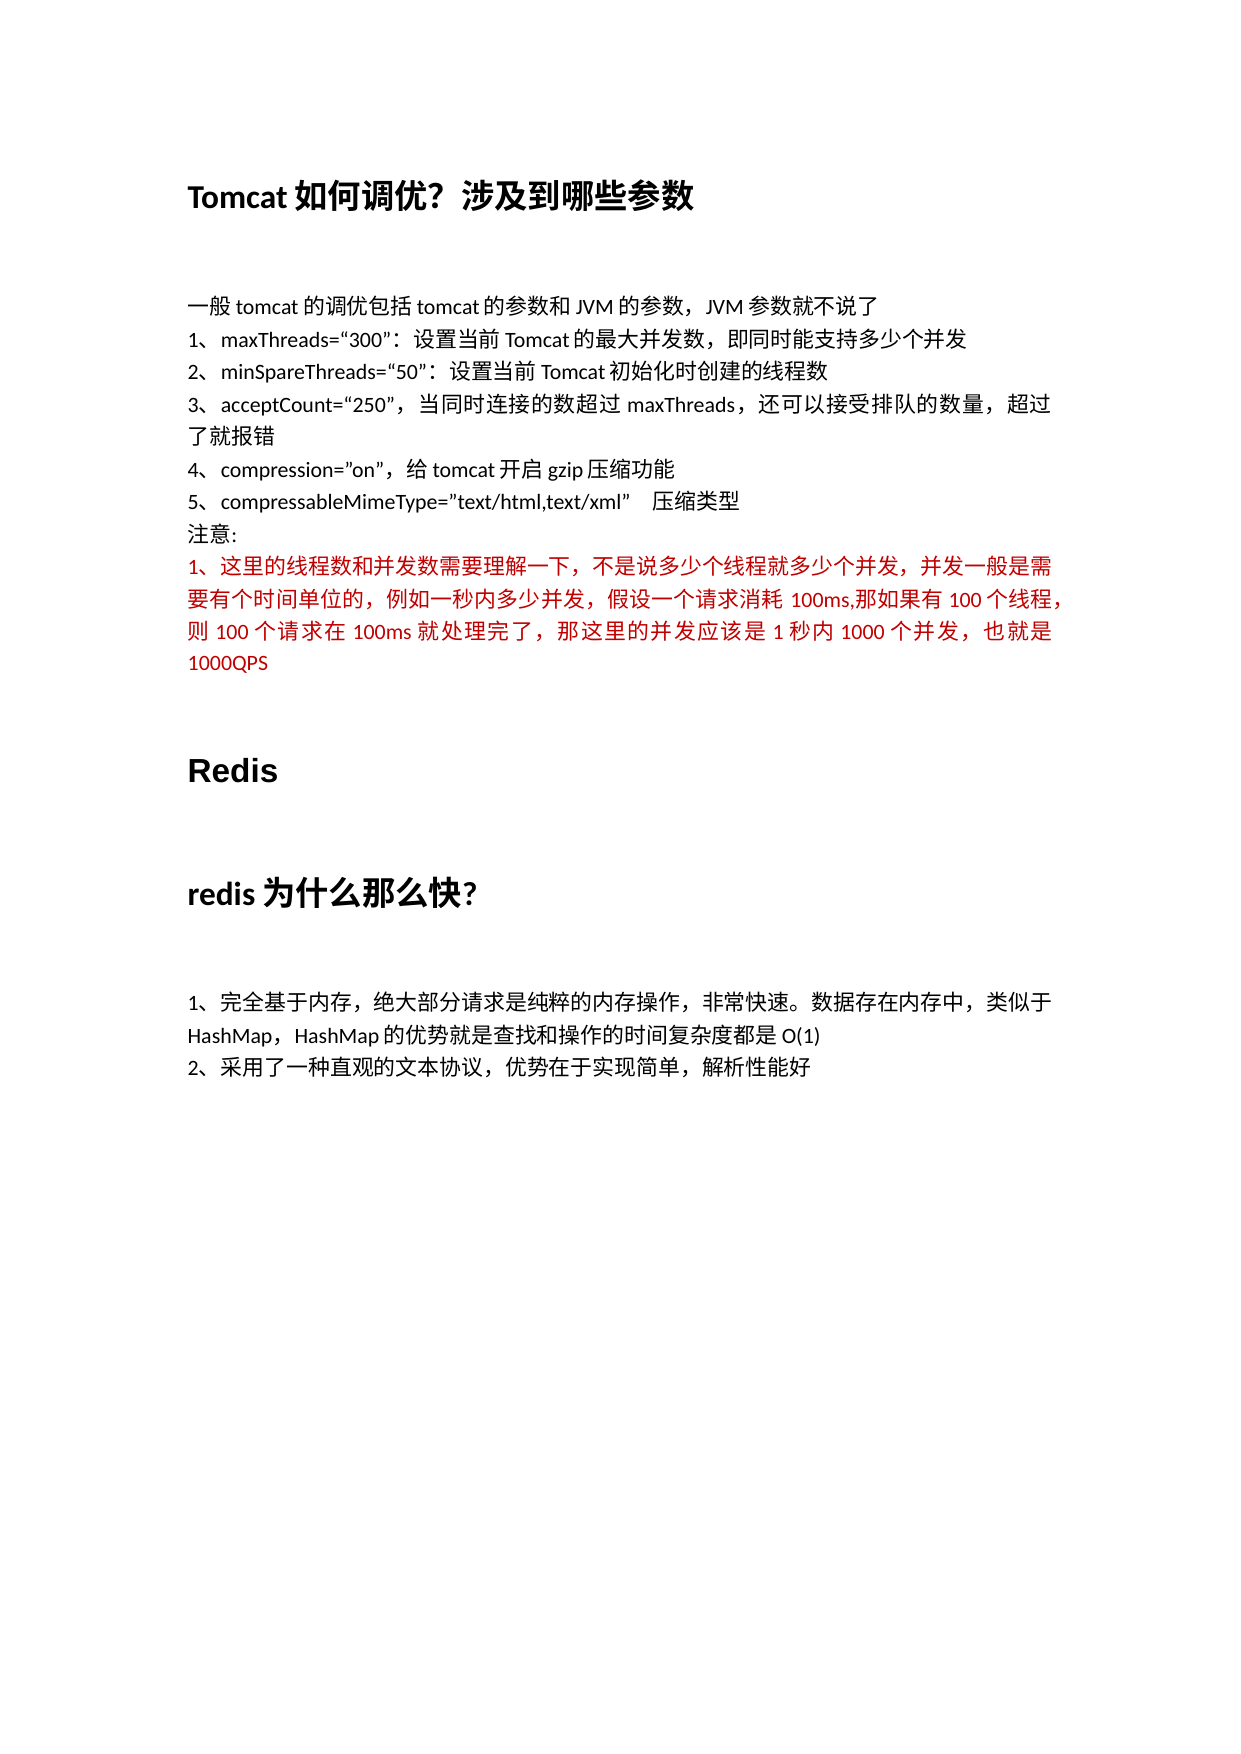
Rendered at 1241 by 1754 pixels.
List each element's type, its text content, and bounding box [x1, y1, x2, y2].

subtitle redis为什么那么快? [187, 858, 1053, 923]
list 注意: [187, 516, 1053, 549]
subtitle Tomcat如何调优？涉及到哪些参数 [187, 162, 1053, 227]
list 采用了一种直观的文本协议，优势在于实现简单，解析性能好 [187, 1050, 1053, 1082]
text 一般tomcat的调优包括tomcat的参数和JVM的参数，JVM参数就不说了 [187, 289, 1053, 321]
list 这里的线程数和并发数需要理解一下，不是说多少个线程就多少个并发，并发一般是需要有个时间单位的，例如一秒内多少并发，假设一个请求消耗100ms,那如果有100个线程，则100个请求在100ms就处理完了，那这里的并发应该是1秒内1000个并发，也就是1000QPS [187, 549, 1053, 679]
list compressableMimeType=”text/html,text/xml” 压缩类型 [187, 484, 1053, 516]
subtitle Redis [187, 738, 1053, 803]
list acceptCount=“250”，当同时连接的数超过maxThreads，还可以接受排队的数量，超过了就报错 [187, 386, 1053, 451]
list minSpareThreads=“50”：设置当前Tomcat初始化时创建的线程数 [187, 354, 1053, 386]
list compression=”on”，给tomcat开启gzip压缩功能 [187, 451, 1053, 484]
list 完全基于内存，绝大部分请求是纯粹的内存操作，非常快速。数据存在内存中，类似于HashMap，HashMap的优势就是查找和操作的时间复杂度都是O(1) [187, 985, 1053, 1050]
list maxThreads=“300”：设置当前Tomcat的最大并发数，即同时能支持多少个并发 [187, 321, 1053, 354]
